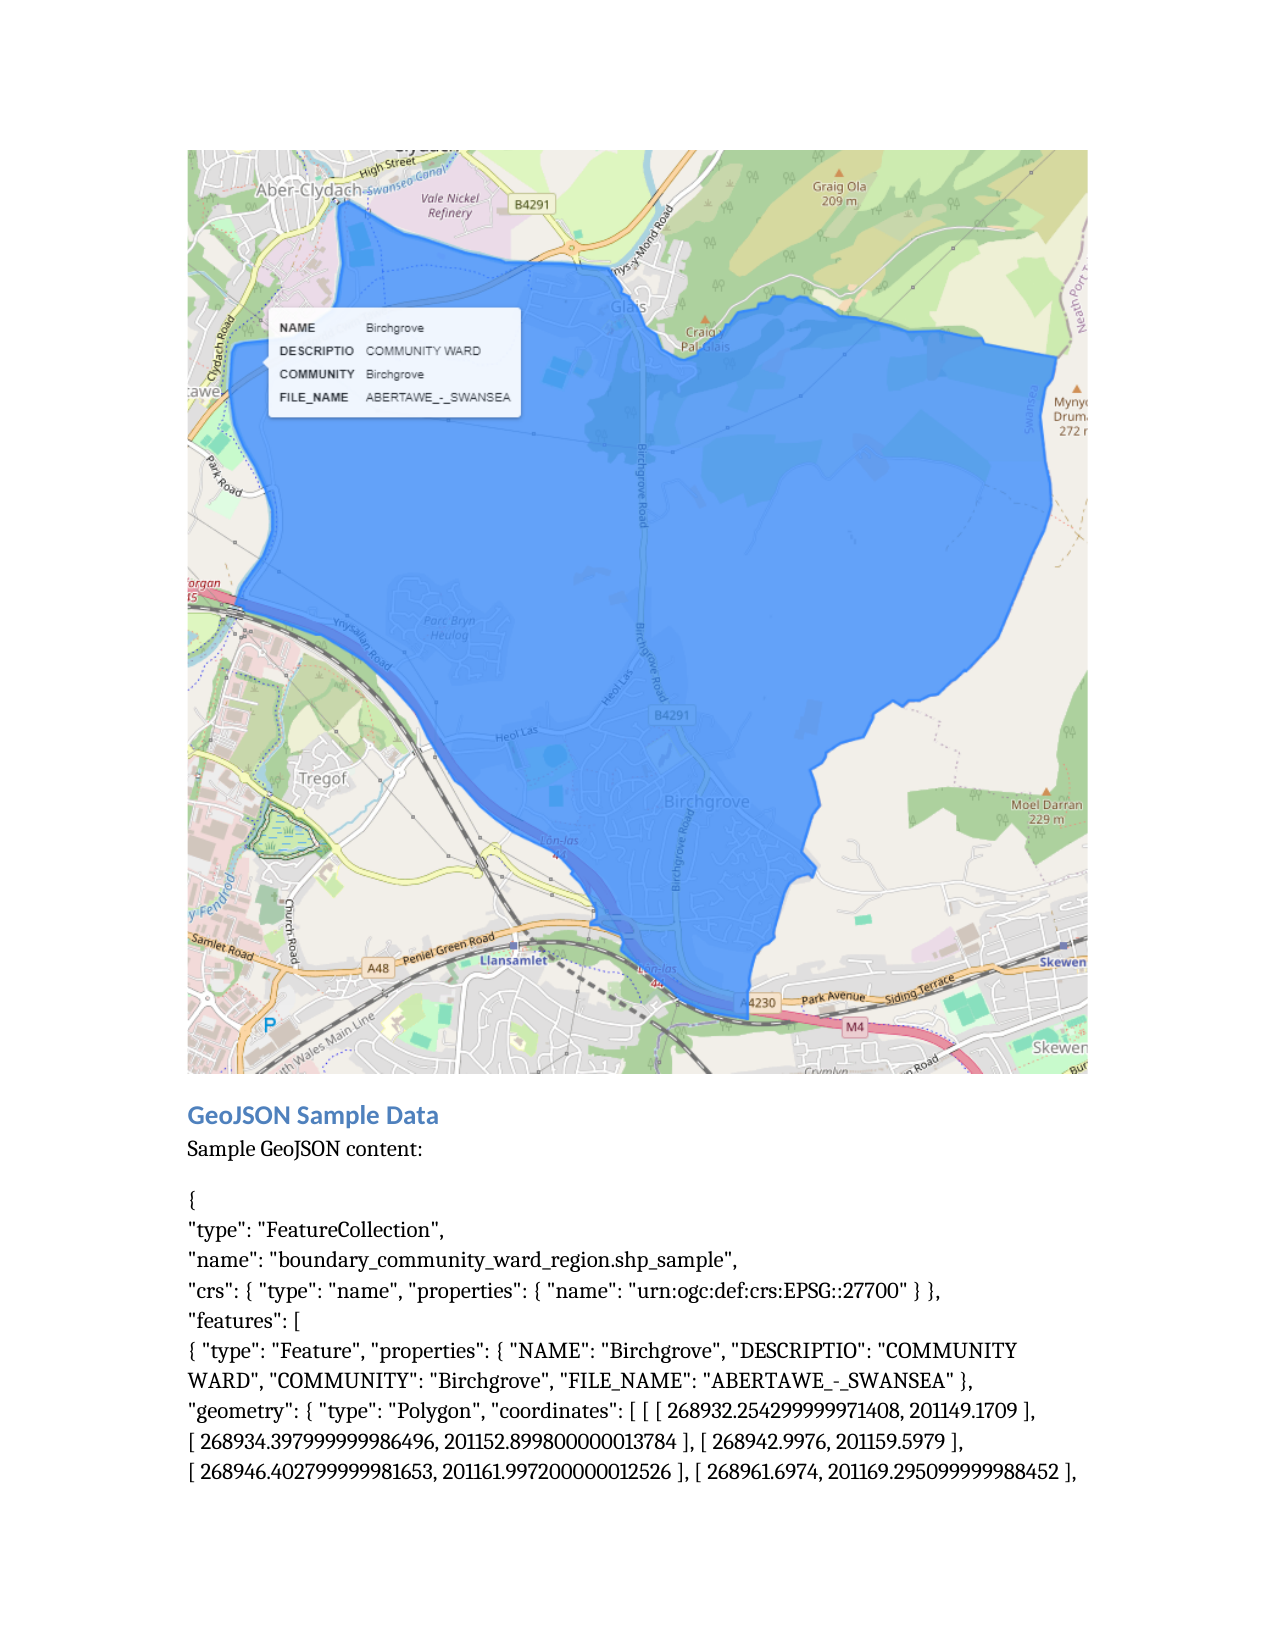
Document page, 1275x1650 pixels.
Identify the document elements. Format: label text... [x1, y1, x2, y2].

subtitle GeoJSON Sample Data [187, 1098, 1087, 1131]
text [187, 1187, 1087, 1485]
text Sample GeoJSON content: [187, 1136, 1087, 1162]
picture [187, 150, 1088, 1074]
